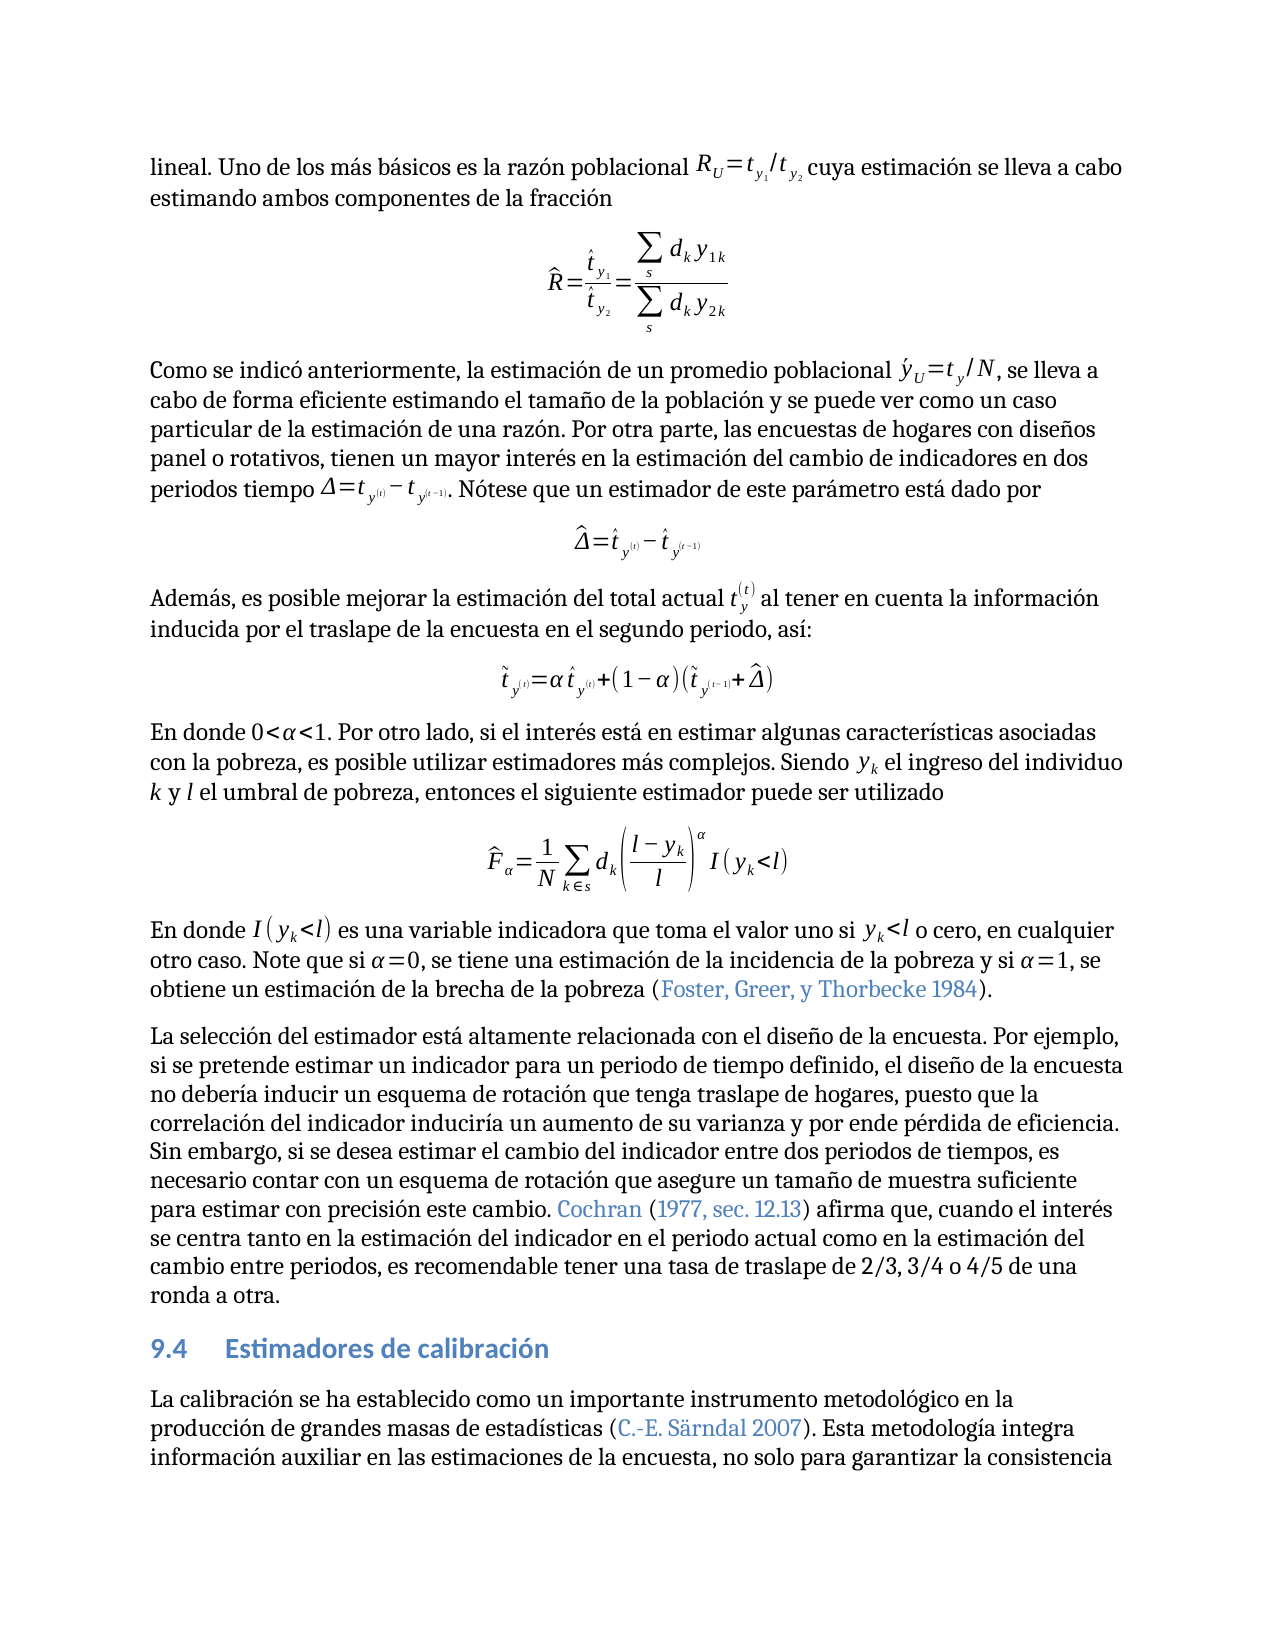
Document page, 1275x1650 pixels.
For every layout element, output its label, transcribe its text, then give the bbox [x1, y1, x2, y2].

text La selección del estimador está altamente relacionada con el diseño de la encuesta. Por ejemplo, si se pretende estimar un indicador para un periodo de tiempo definido, el diseño de la encuesta no debería inducir un esquema de rotación que tenga traslape de hogares, puesto que la correlación del indicador induciría un aumento de su varianza y por ende pérdida de eficiencia. Sin embargo, si se desea estimar el cambio del indicador entre dos periodos de tiempos, es necesario contar con un esquema de rotación que asegure un tamaño de muestra suficiente para estimar con precisión este cambio. Cochran (1977, sec. 12.13) afirma que, cuando el interés se centra tanto en la estimación del indicador en el periodo actual como en la estimación del cambio entre periodos, es recomendable tener una tasa de traslape de 2/3, 3/4 o 4/5 de una ronda a otra. [150, 1022, 1125, 1310]
subtitle 9.4 Estimadores de calibración [150, 1331, 1125, 1366]
text En donde es una variable indicadora que toma el valor uno si o cero, en cualquier otro caso. Note que si , se tiene una estimación de la incidencia de la pobreza y si , se obtiene un estimación de la brecha de la pobreza (Foster, Greer, y Thorbecke 1984). [150, 914, 1125, 1003]
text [150, 150, 1125, 212]
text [150, 1385, 1125, 1471]
text En donde . Por otro lado, si el interés está en estimar algunas características asociadas con la pobreza, es posible utilizar estimadores más complejos. Siendo el ingreso del individuo y el umbral de pobreza, entonces el siguiente estimador puede ser utilizado [150, 718, 1125, 807]
text Como se indicó anteriormente, la estimación de un promedio poblacional , se lleva a cabo de forma eficiente estimando el tamaño de la población y se puede ver como un caso particular de la estimación de una razón. Por otra parte, las encuestas de hogares con diseños panel o rotativos, tienen un mayor interés en la estimación del cambio de indicadores en dos periodos tiempo . Nótese que un estimador de este parámetro está dado por [150, 355, 1125, 506]
text Además, es posible mejorar la estimación del total actual al tener en cuenta la información inducida por el traslape de la encuesta en el segundo periodo, así: [150, 580, 1125, 644]
